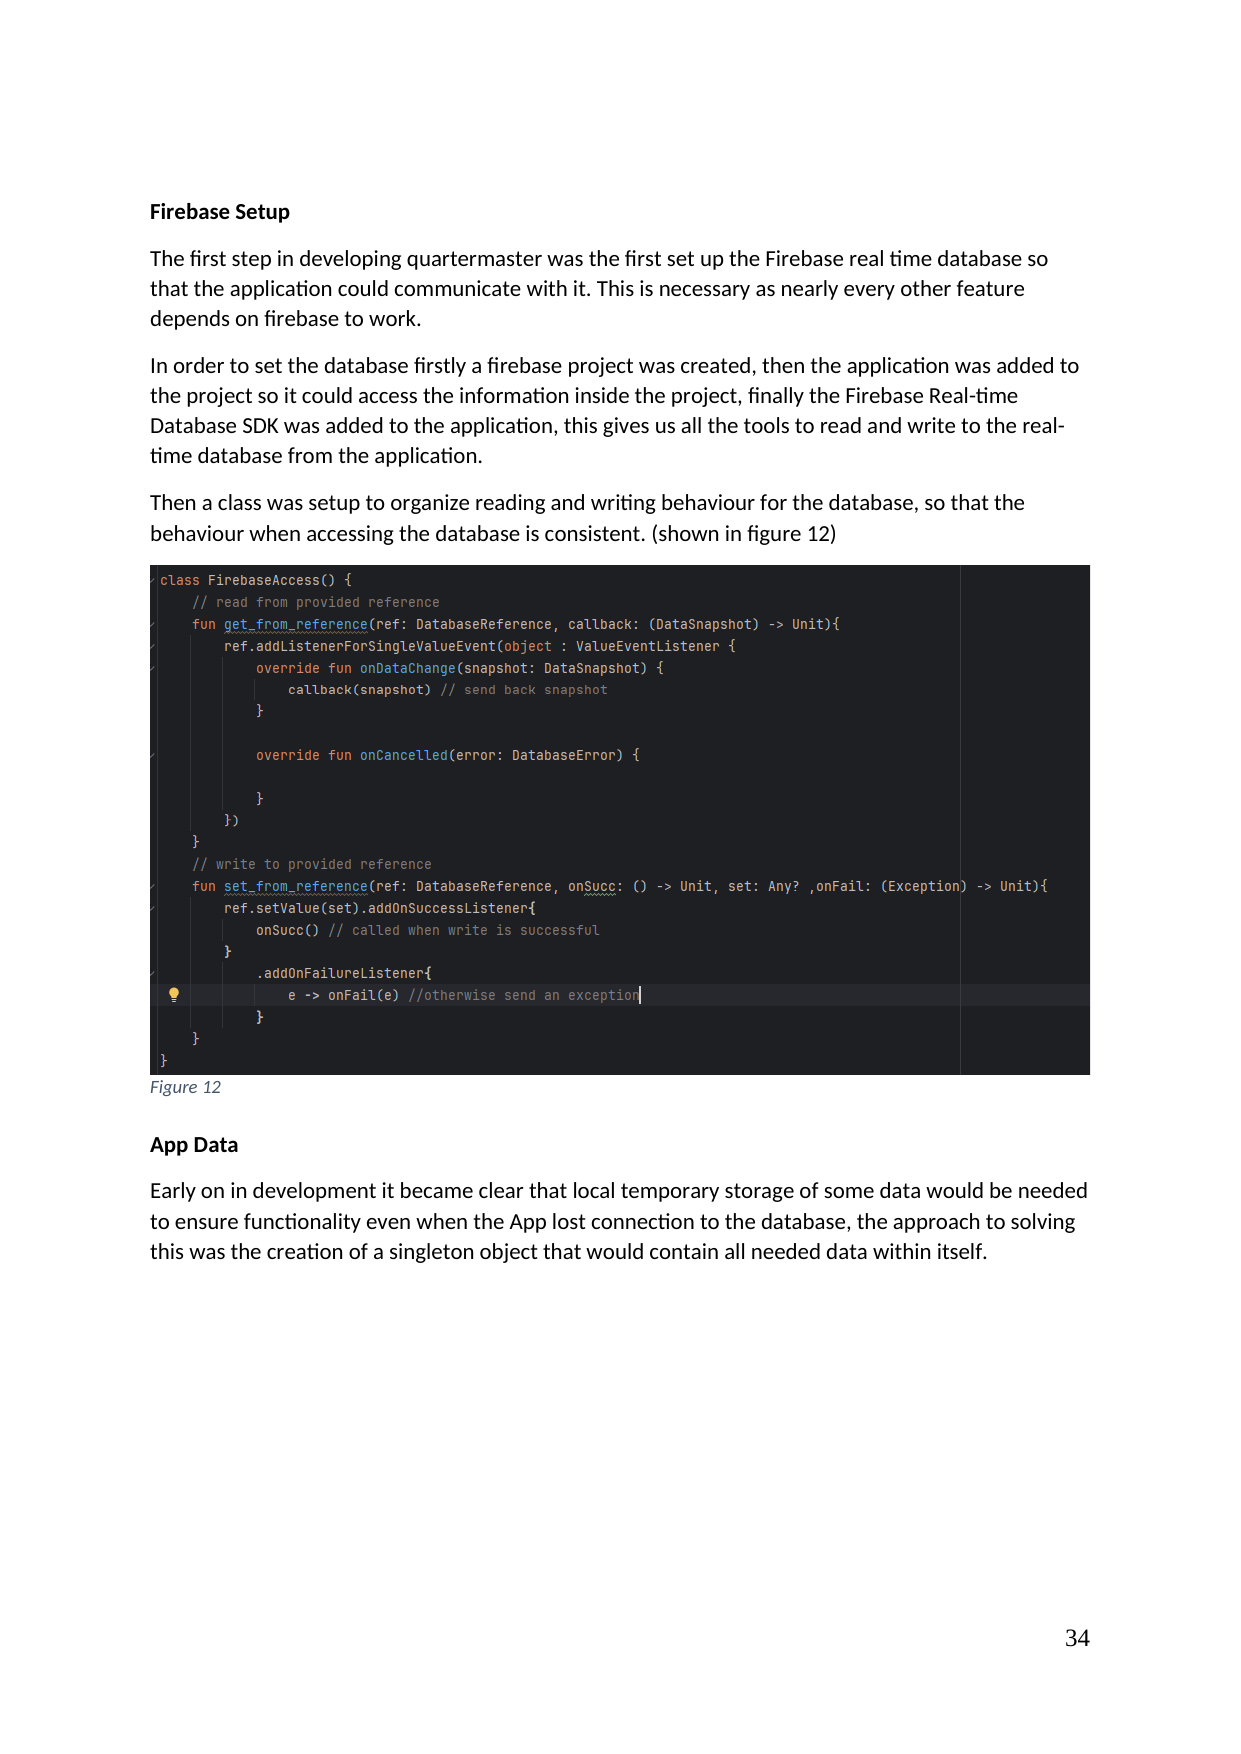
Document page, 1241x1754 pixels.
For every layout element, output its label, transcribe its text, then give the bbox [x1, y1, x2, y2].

text The first step in developing quartermaster was the first set up the Firebase real time database so that the application could communicate with it. This is necessary as nearly every other feature depends on firebase to work. [150, 244, 1090, 332]
text In order to set the database firstly a firebase project was created, then the application was added to the project so it could access the information inside the project, finally the Firebase Real-time Database SDK was added to the application, this gives us all the tools to read and write to the real-time database from the application. [150, 351, 1090, 470]
text Firebase Setup [150, 197, 1090, 225]
text Then a class was setup to organize reading and writing behaviour for the database, so that the behaviour when accessing the database is consistent. (shown in figure 12) [150, 488, 1090, 547]
text App Data [150, 1109, 1090, 1158]
picture [150, 565, 1091, 1075]
text Early on in development it became clear that local temporary storage of some data would be needed to ensure functionality even when the App lost connection to the database, the approach to solving this was the creation of a singleton object that would contain all needed data within itself. [150, 1177, 1090, 1265]
